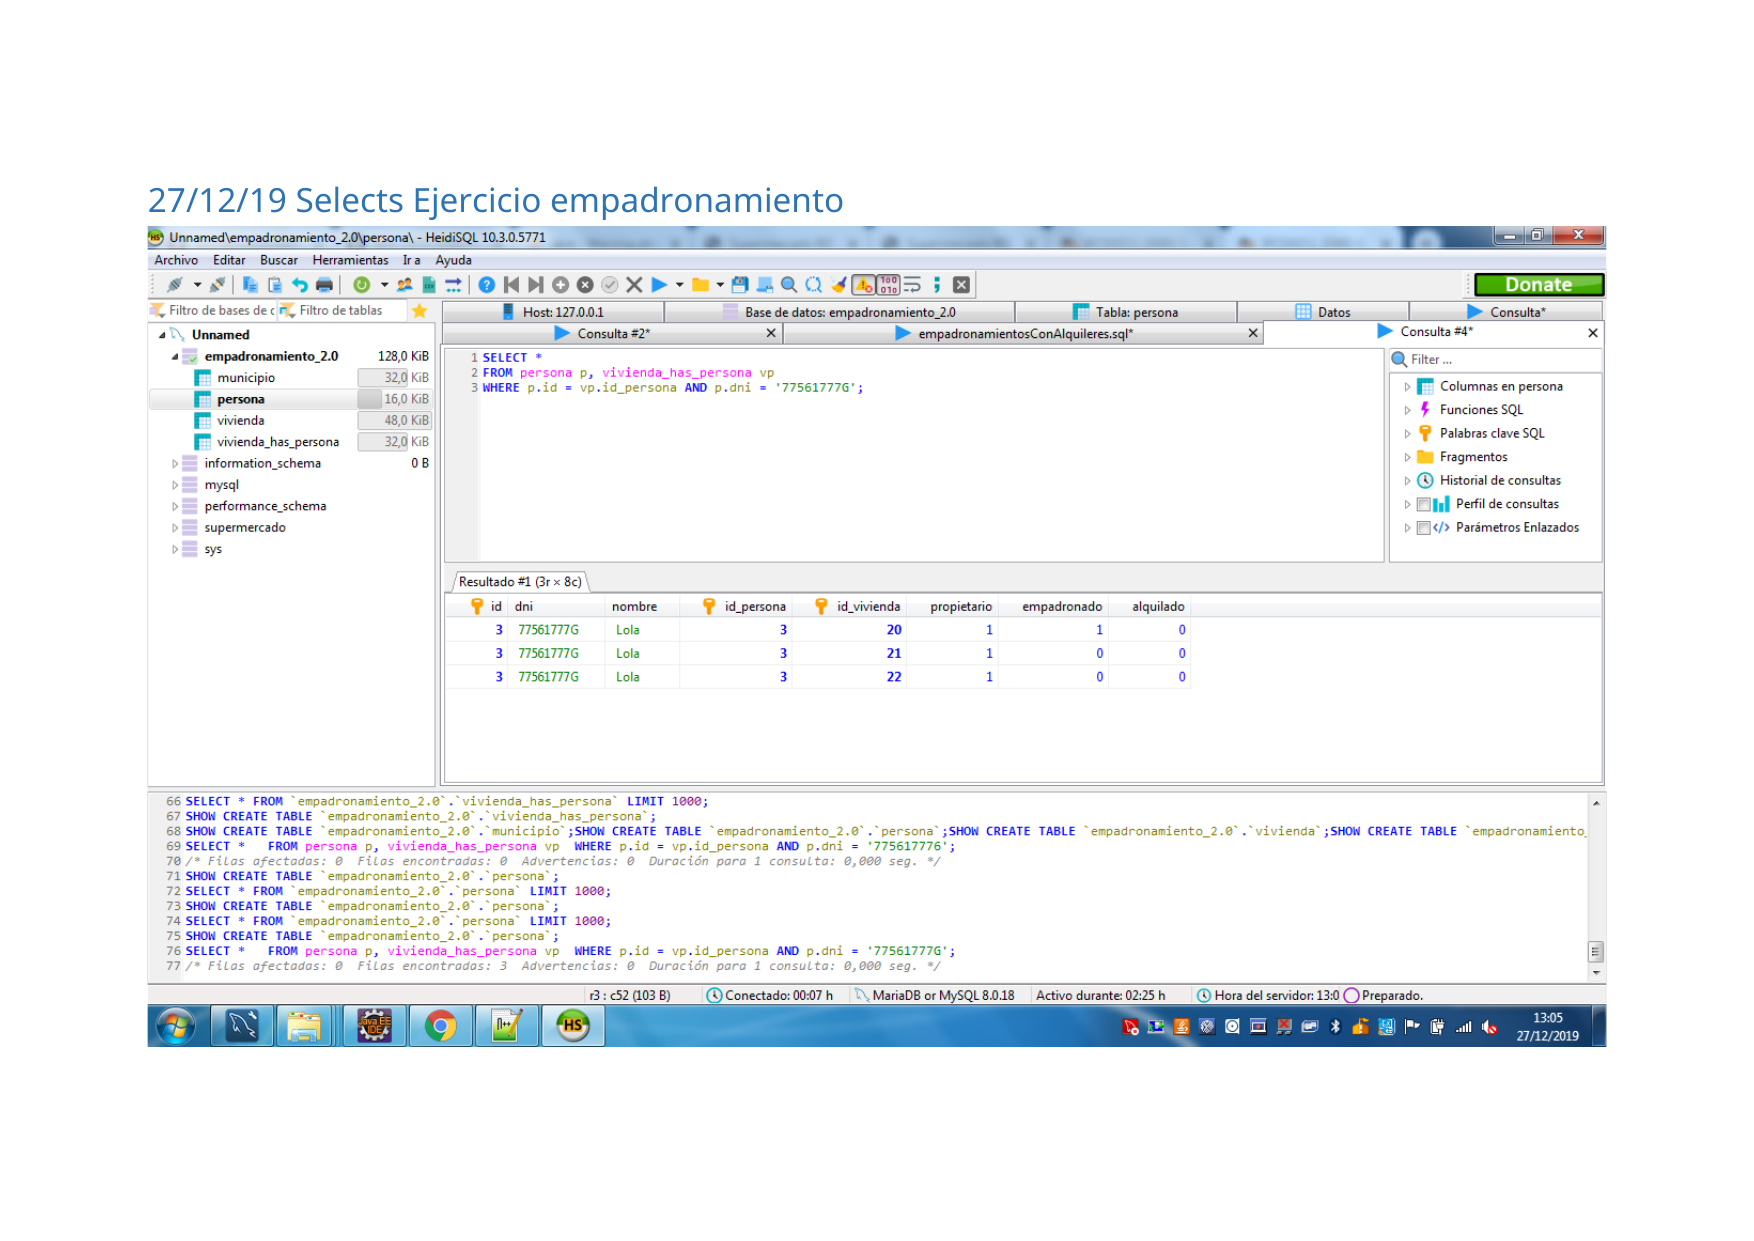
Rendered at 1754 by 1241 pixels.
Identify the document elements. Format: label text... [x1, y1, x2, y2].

picture [147, 226, 1607, 1047]
subtitle 27/12/19 Selects Ejercicio empadronamiento [148, 177, 1606, 223]
